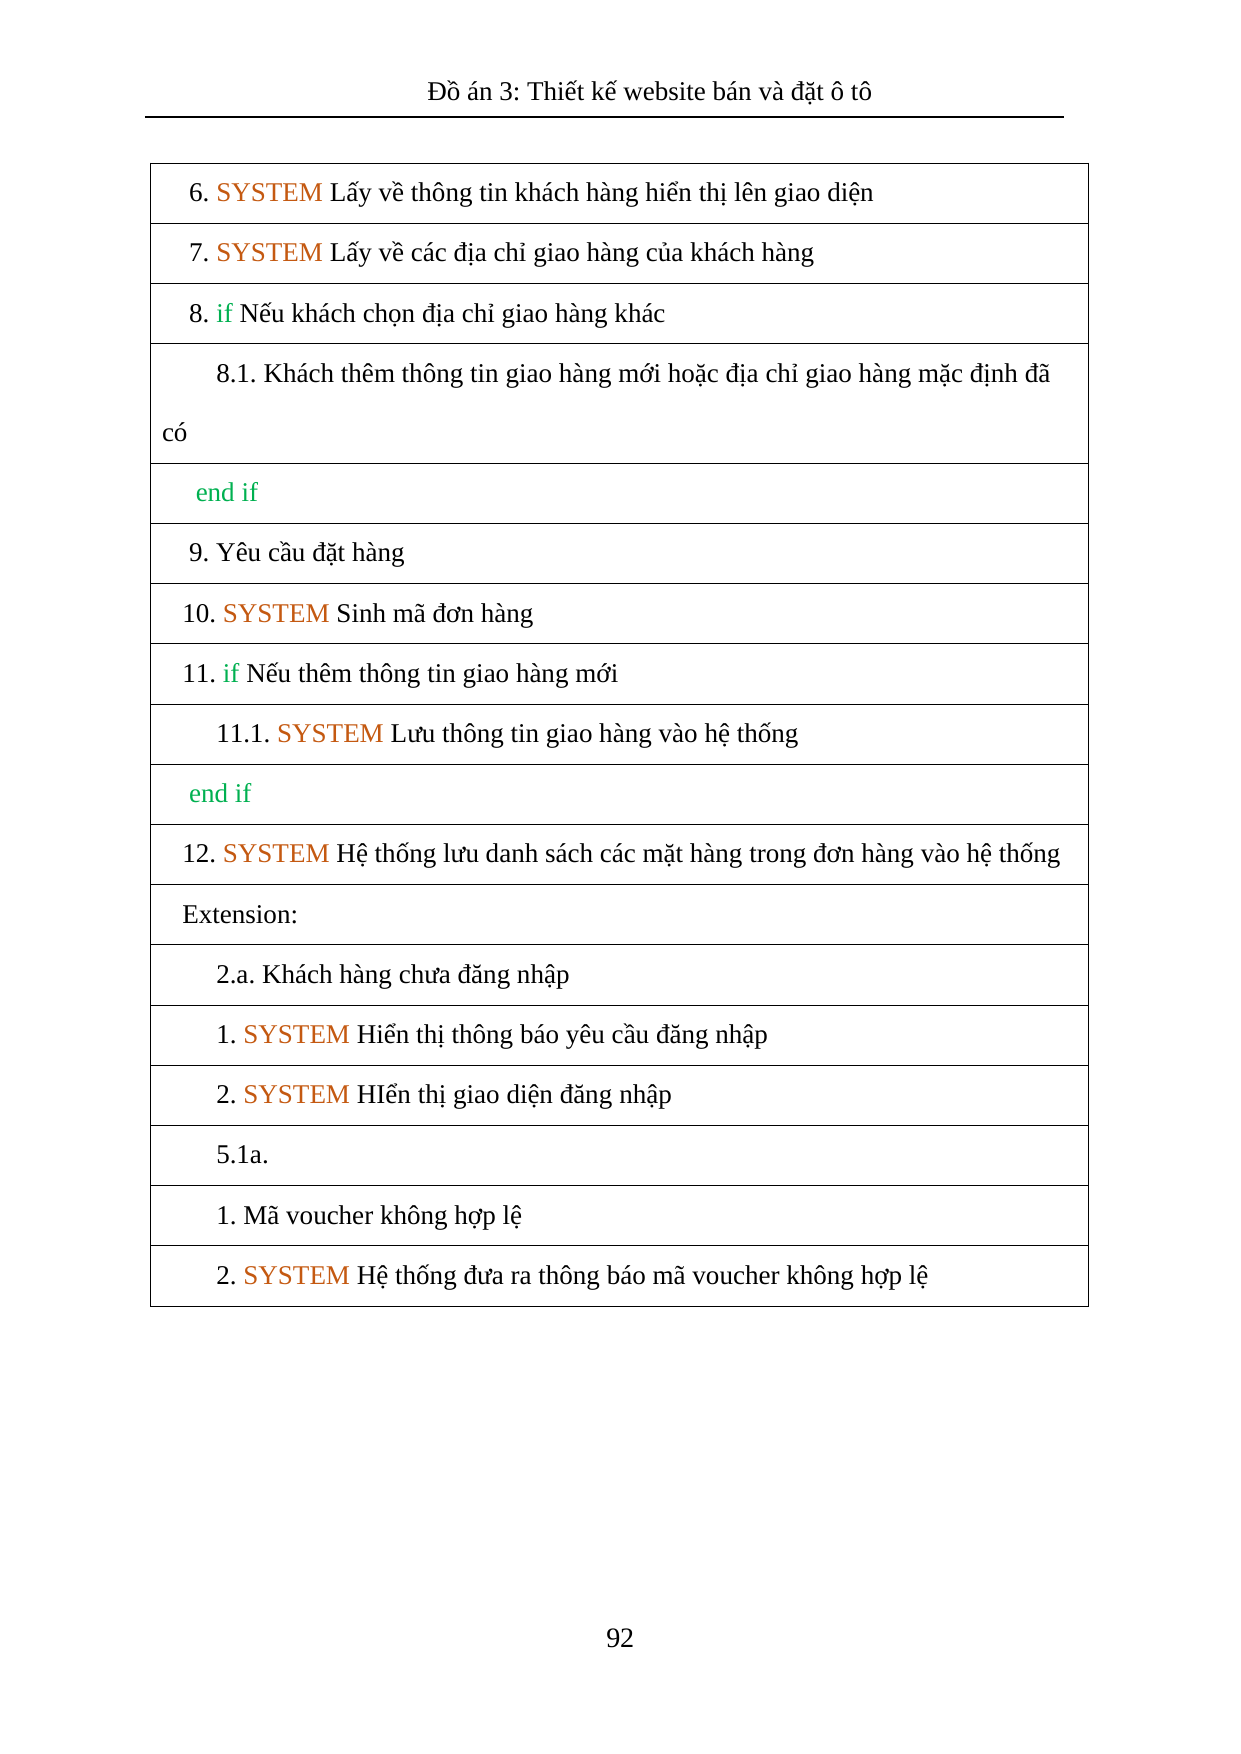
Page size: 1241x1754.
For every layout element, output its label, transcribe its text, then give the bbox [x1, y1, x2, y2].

table_cell 7. SYSTEM Lấy về các địa chỉ giao hàng của khách hàng [151, 224, 1088, 283]
table_cell end if [151, 464, 1088, 523]
table_cell 12. SYSTEM Hệ thống lưu danh sách các mặt hàng trong đơn hàng vào hệ thống [151, 825, 1088, 884]
table_cell 5.1a. [151, 1126, 1088, 1185]
table_cell 2. SYSTEM HIển thị giao diện đăng nhập [151, 1066, 1088, 1125]
table_cell 1. SYSTEM Hiển thị thông báo yêu cầu đăng nhập [151, 1006, 1088, 1065]
table_cell 6. SYSTEM Lấy về thông tin khách hàng hiển thị lên giao diện [151, 164, 1088, 223]
table_cell Extension: [151, 885, 1088, 944]
table_cell 2. SYSTEM Hệ thống đưa ra thông báo mã voucher không hợp lệ [151, 1246, 1088, 1306]
table_cell 8. if Nếu khách chọn địa chỉ giao hàng khác [151, 284, 1088, 343]
table_cell 2.a. Khách hàng chưa đăng nhập [151, 945, 1088, 1004]
table_cell 11.1. SYSTEM Lưu thông tin giao hàng vào hệ thống [151, 705, 1088, 764]
table_cell end if [151, 765, 1088, 824]
table_cell 11. if Nếu thêm thông tin giao hàng mới [151, 644, 1088, 703]
table_cell 10. SYSTEM Sinh mã đơn hàng [151, 584, 1088, 643]
table_cell 8.1. Khách thêm thông tin giao hàng mới hoặc địa chỉ giao hàng mặc định đã có [151, 344, 1088, 463]
table_cell 1. Mã voucher không hợp lệ [151, 1186, 1088, 1245]
table_cell 9. Yêu cầu đặt hàng [151, 524, 1088, 583]
